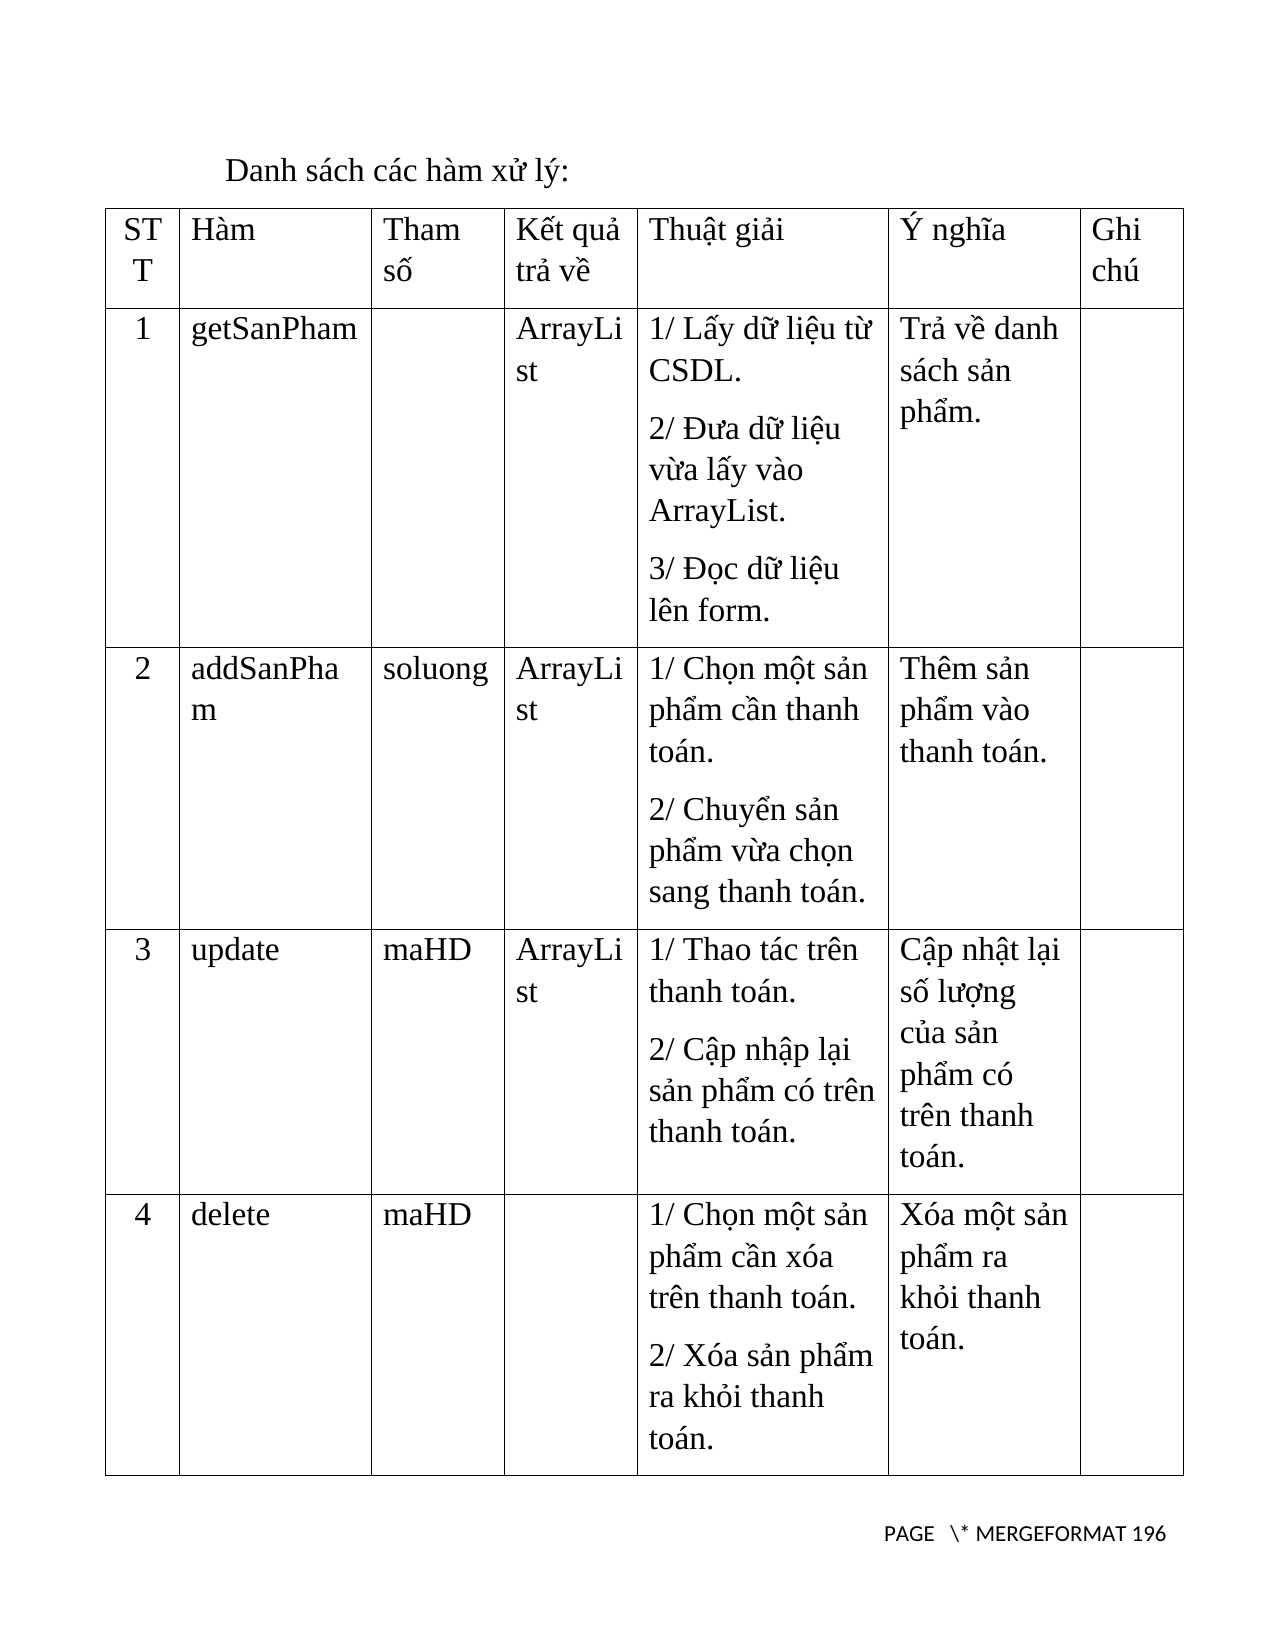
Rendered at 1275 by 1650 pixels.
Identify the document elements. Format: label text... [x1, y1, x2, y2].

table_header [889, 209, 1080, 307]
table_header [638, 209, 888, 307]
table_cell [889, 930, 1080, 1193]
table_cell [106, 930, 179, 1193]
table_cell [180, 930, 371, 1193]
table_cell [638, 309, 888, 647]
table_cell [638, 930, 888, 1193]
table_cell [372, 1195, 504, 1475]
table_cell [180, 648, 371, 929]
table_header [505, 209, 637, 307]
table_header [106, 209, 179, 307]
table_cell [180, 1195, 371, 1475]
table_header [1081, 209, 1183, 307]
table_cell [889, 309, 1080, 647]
list Danh sách các hàm xử lý: [225, 150, 1167, 188]
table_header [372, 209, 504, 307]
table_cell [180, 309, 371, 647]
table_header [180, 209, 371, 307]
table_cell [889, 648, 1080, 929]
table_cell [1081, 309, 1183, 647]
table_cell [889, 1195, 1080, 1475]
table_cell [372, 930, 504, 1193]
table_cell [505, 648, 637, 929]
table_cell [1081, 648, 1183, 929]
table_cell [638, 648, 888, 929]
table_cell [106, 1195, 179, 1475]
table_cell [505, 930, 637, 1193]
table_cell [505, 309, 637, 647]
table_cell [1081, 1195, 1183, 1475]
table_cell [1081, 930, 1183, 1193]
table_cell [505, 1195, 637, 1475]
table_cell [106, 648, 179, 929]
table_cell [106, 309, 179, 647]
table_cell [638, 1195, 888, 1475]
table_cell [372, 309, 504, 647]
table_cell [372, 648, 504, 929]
